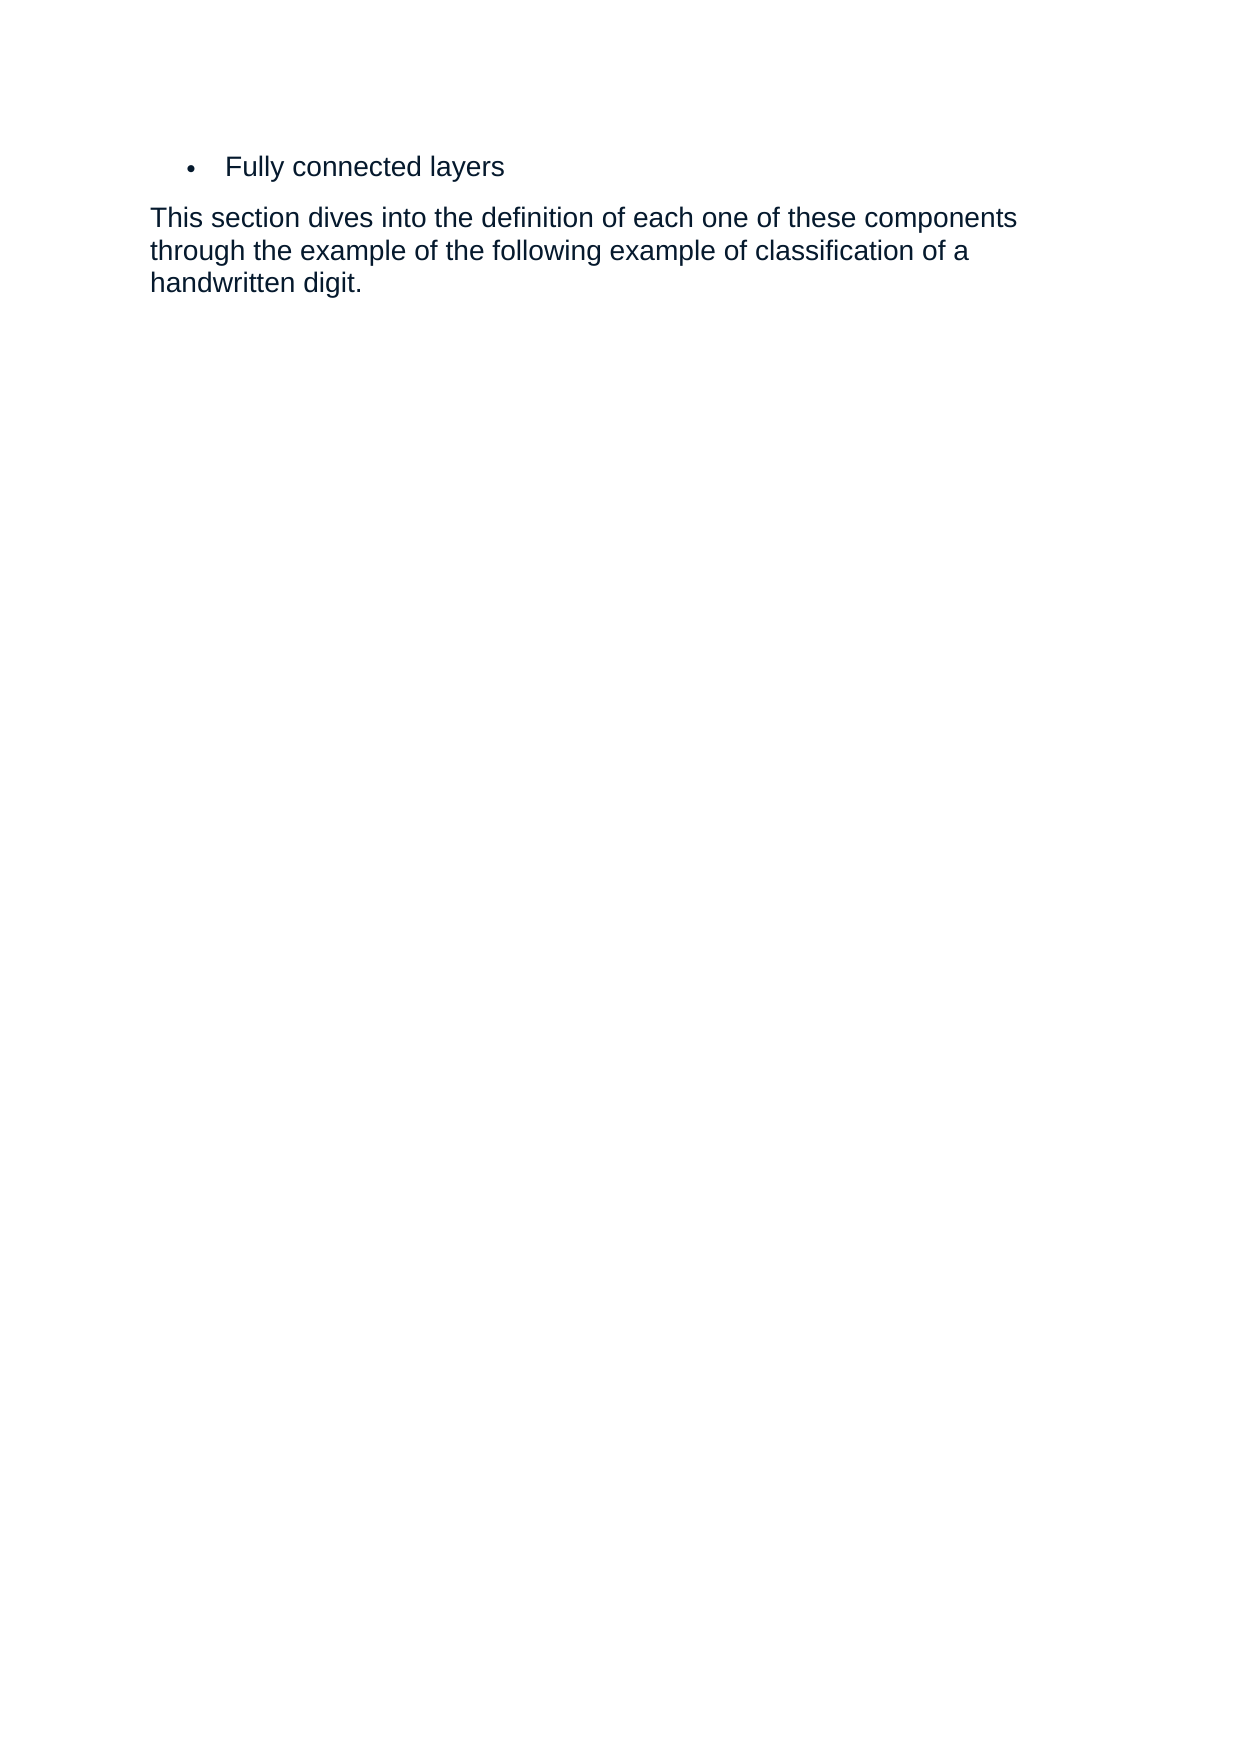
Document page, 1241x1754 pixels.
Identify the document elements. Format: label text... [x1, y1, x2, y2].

list Fully connected layers [187, 150, 1090, 182]
text This section dives into the definition of each one of these components through the example of the following example of classification of a handwritten digit. [150, 201, 1090, 298]
